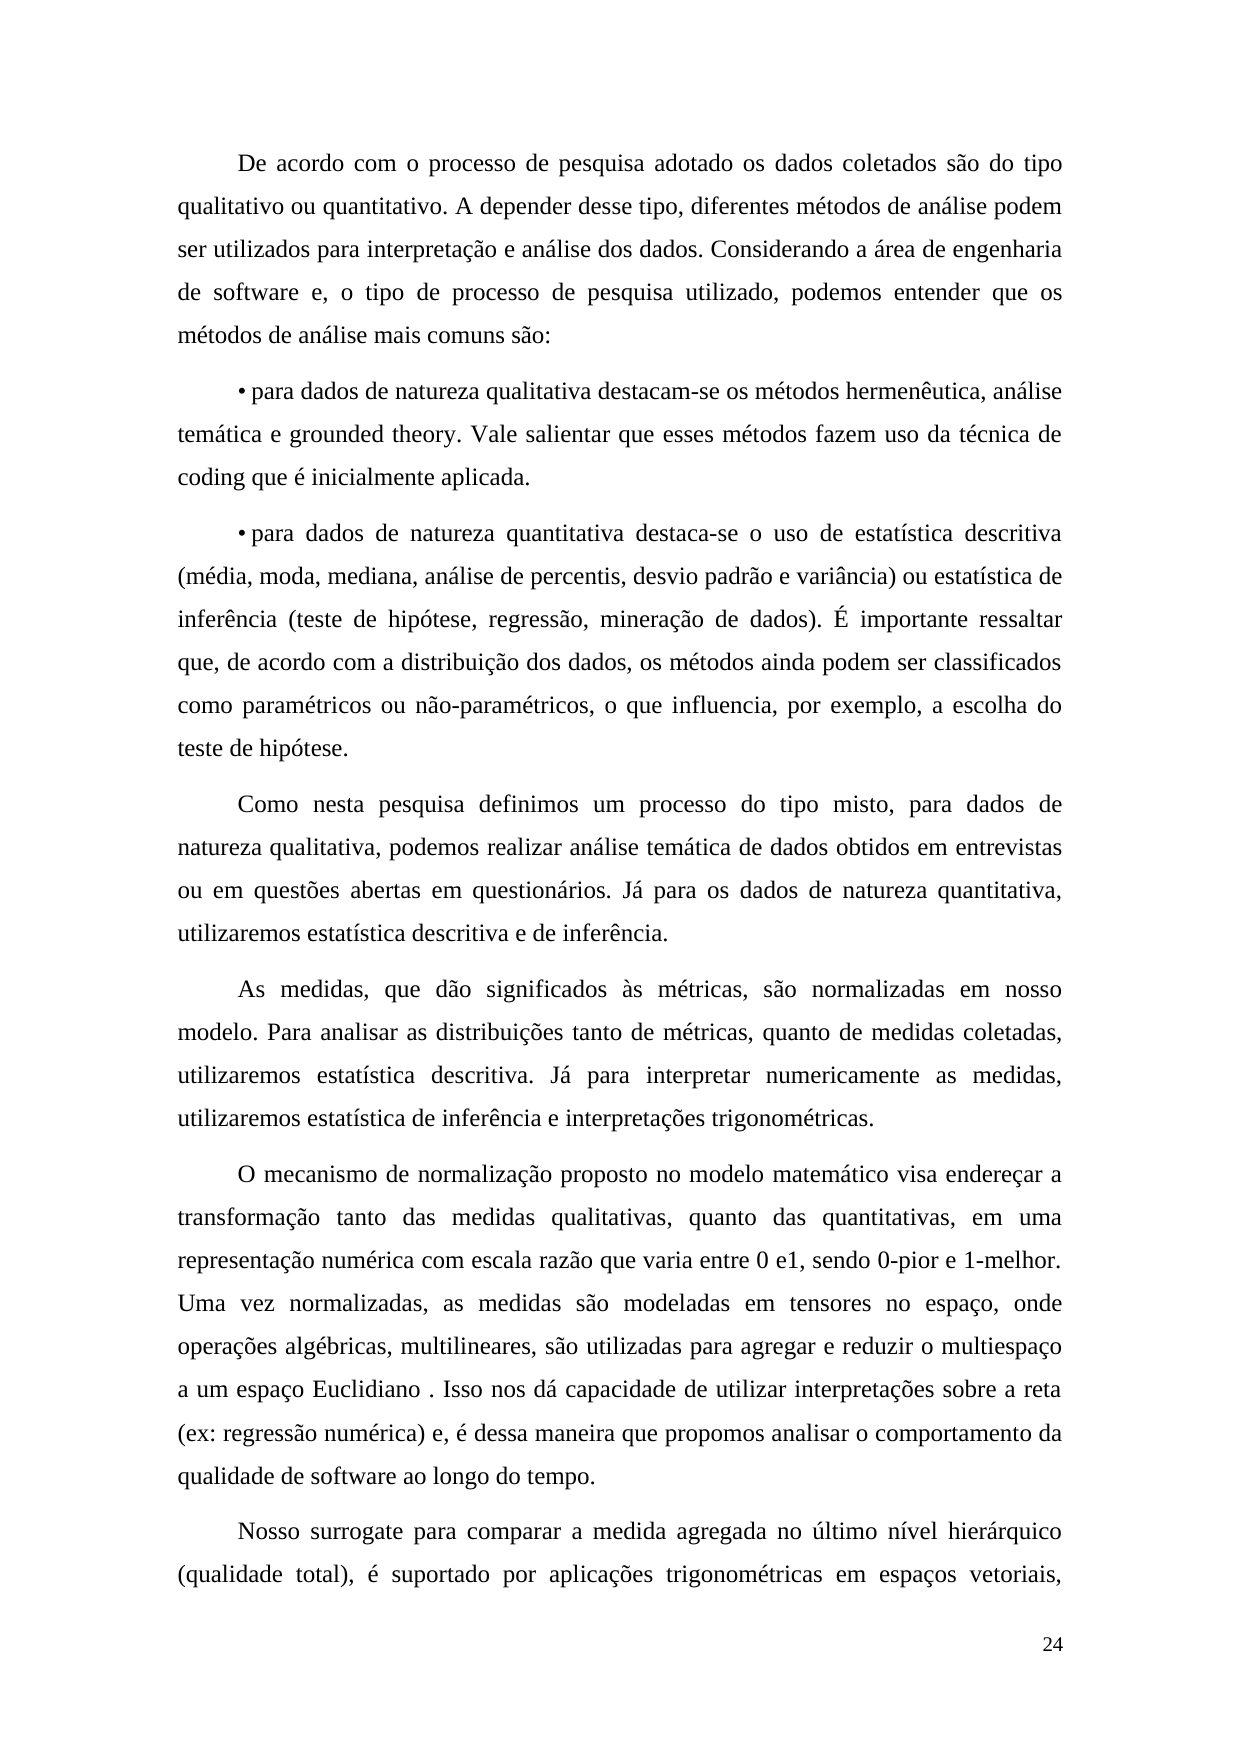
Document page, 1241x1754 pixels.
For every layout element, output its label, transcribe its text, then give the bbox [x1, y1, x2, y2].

text As medidas, que dão significados às métricas, são normalizadas em nosso modelo. Para analisar as distribuições tanto de métricas, quanto de medidas coletadas, utilizaremos estatística descritiva. Já para interpretar numericamente as medidas, utilizaremos estatística de inferência e interpretações trigonométricas. [177, 974, 1063, 1132]
text • para dados de natureza quantitativa destaca-se o uso de estatística descritiva (média, moda, mediana, análise de percentis, desvio padrão e variância) ou estatística de inferência (teste de hipótese, regressão, mineração de dados). É importante ressaltar que, de acordo com a distribuição dos dados, os métodos ainda podem ser classificados como paramétricos ou não-paramétricos, o que influencia, por exemplo, a escolha do teste de hipótese. [177, 518, 1063, 762]
text Como nesta pesquisa definimos um processo do tipo misto, para dados de natureza qualitativa, podemos realizar análise temática de dados obtidos em entrevistas ou em questões abertas em questionários. Já para os dados de natureza quantitativa, utilizaremos estatística descritiva e de inferência. [177, 789, 1063, 947]
text O mecanismo de normalização proposto no modelo matemático visa endereçar a transformação tanto das medidas qualitativas, quanto das quantitativas, em uma representação numérica com escala razão que varia entre 0 e1, sendo 0-pior e 1-melhor. Uma vez normalizadas, as medidas são modeladas em tensores no espaço, onde operações algébricas, multilineares, são utilizadas para agregar e reduzir o multiespaço a um espaço Euclidiano . Isso nos dá capacidade de utilizar interpretações sobre a reta (ex: regressão numérica) e, é dessa maneira que propomos analisar o comportamento da qualidade de software ao longo do tempo. [177, 1159, 1063, 1489]
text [177, 1516, 1063, 1588]
text • para dados de natureza qualitativa destacam-se os métodos hermenêutica, análise temática e grounded theory. Vale salientar que esses métodos fazem uso da técnica de coding que é inicialmente aplicada. [177, 376, 1063, 491]
text De acordo com o processo de pesquisa adotado os dados coletados são do tipo qualitativo ou quantitativo. A depender desse tipo, diferentes métodos de análise podem ser utilizados para interpretação e análise dos dados. Considerando a área de engenharia de software e, o tipo de processo de pesquisa utilizado, podemos entender que os métodos de análise mais comuns são: [177, 148, 1063, 349]
